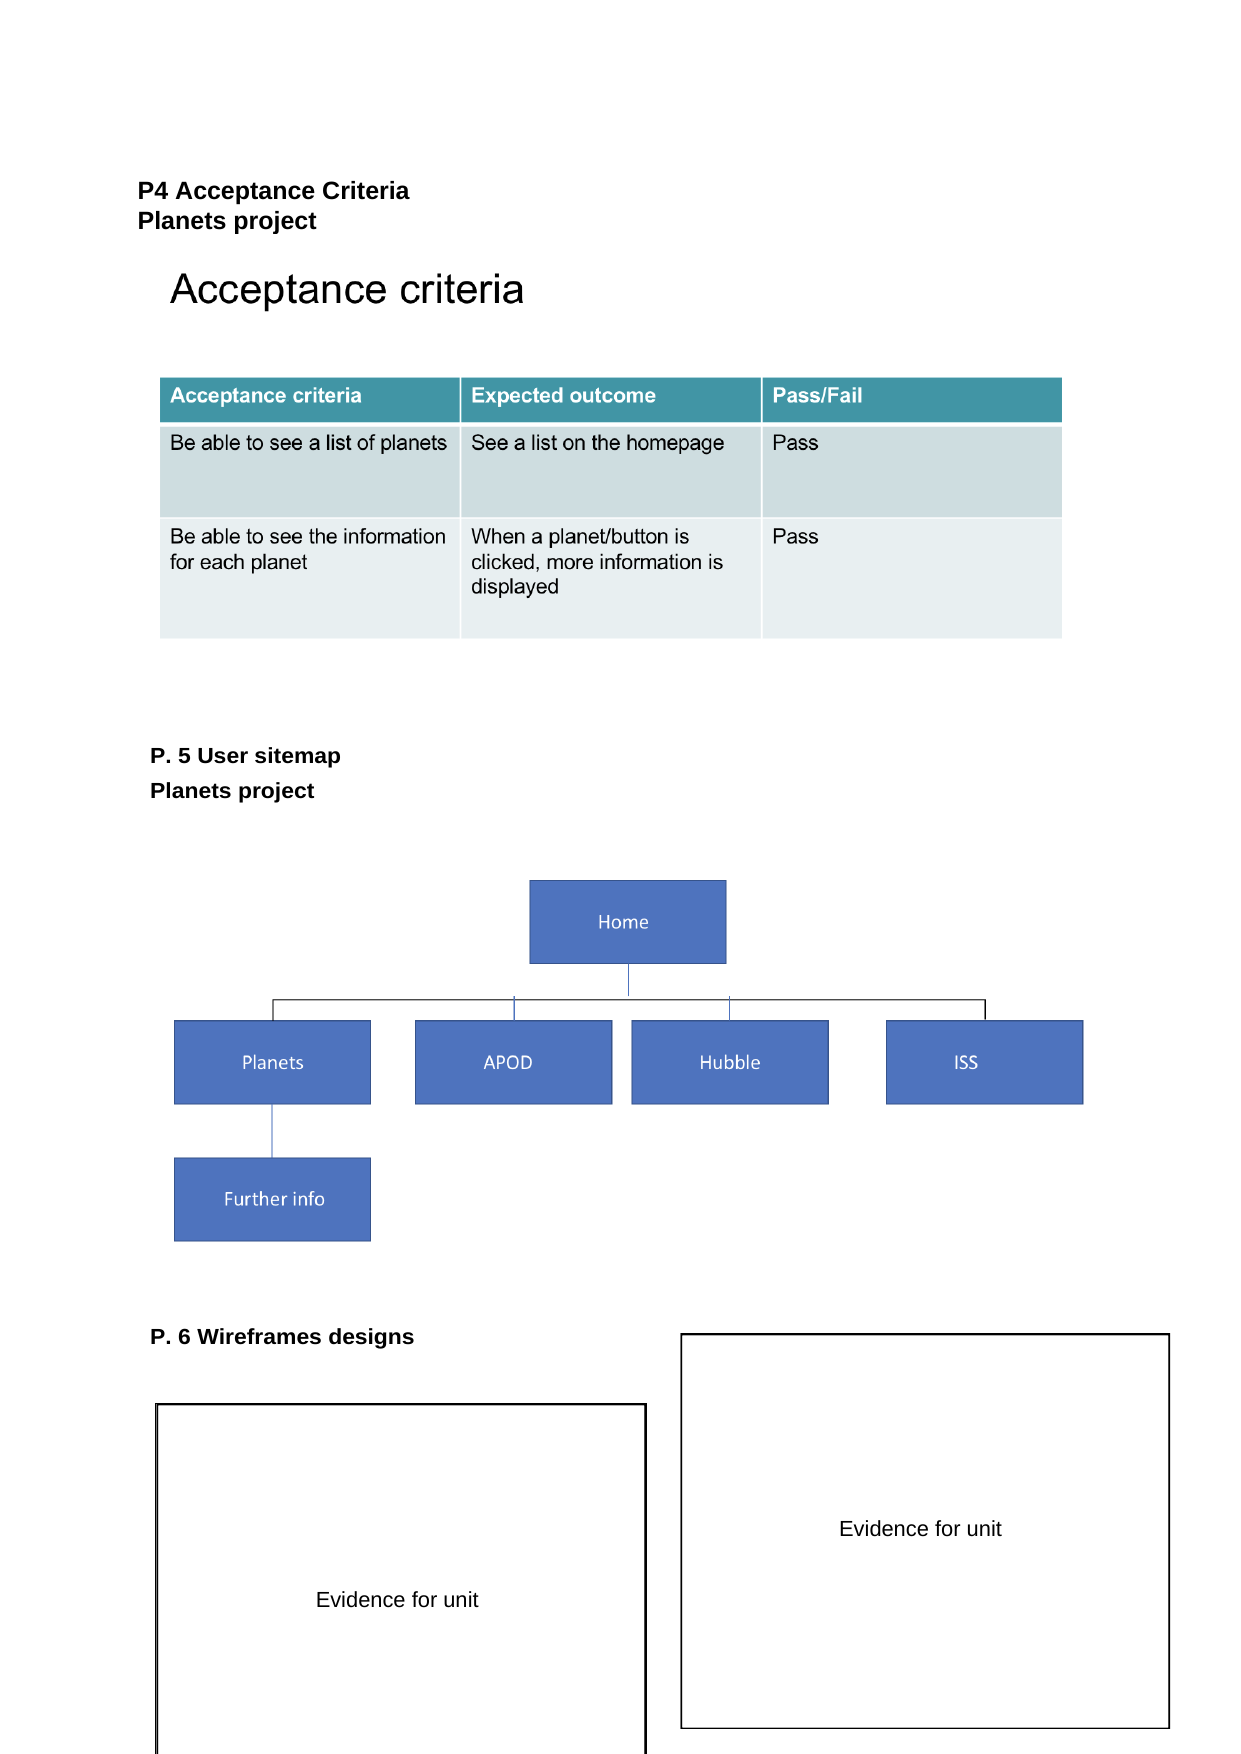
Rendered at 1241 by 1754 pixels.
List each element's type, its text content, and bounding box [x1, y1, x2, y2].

picture [156, 234, 1107, 709]
text P. 5 User sitemap [150, 742, 1088, 768]
picture [679, 1333, 1171, 1729]
picture [150, 849, 1100, 1275]
text Planets project [137, 206, 1088, 234]
text P4 Acceptance Criteria [137, 176, 1088, 205]
text P. 6 Wireframes designs [150, 1324, 1088, 1349]
text Planets project [150, 778, 1088, 803]
picture [156, 1404, 646, 1754]
